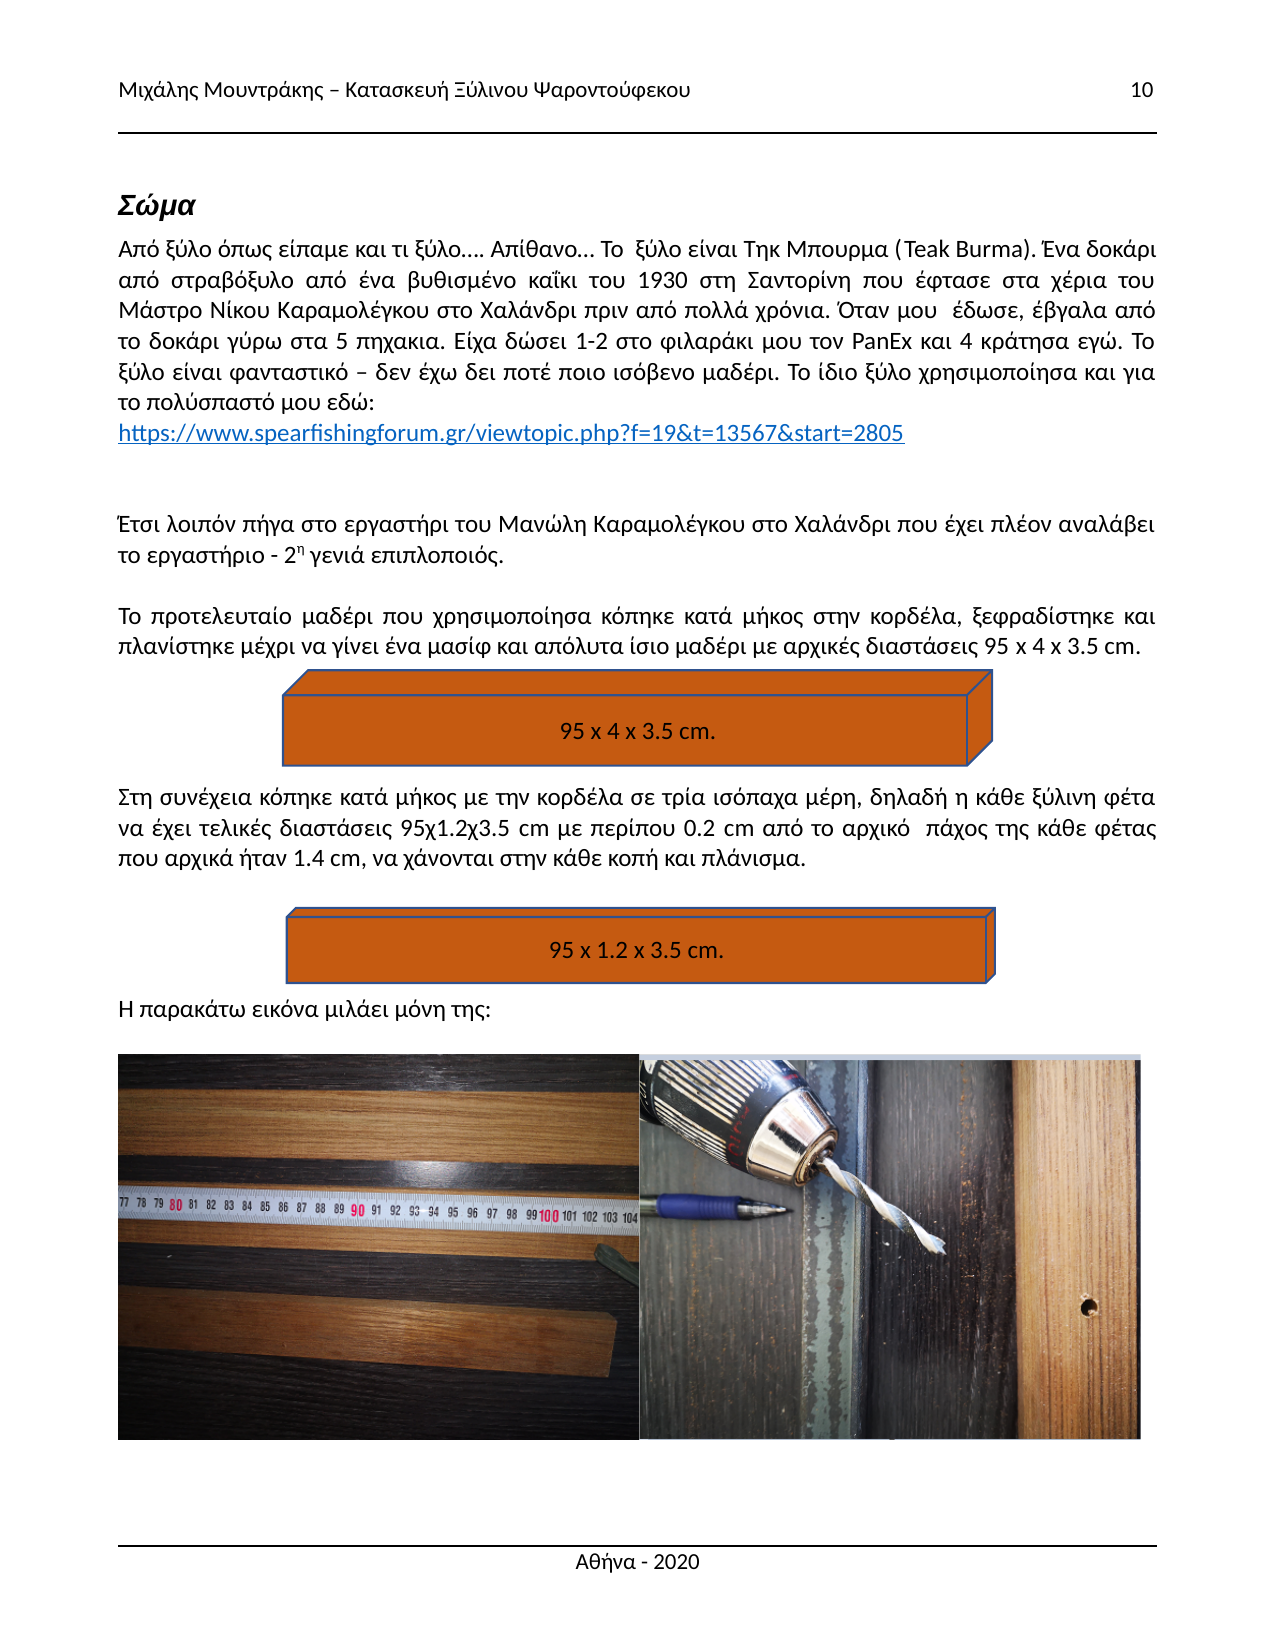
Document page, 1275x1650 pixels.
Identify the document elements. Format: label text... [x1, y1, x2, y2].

text https://www.spearfishingforum.gr/viewtopic.php?f=19&t=13567&start=2805 [118, 417, 1157, 447]
subtitle Σώμα [118, 187, 1157, 221]
text Από ξύλο όπως είπαμε και τι ξύλο…. Απίθανο… Το ξύλο είναι Τηκ Μπουρμα (Teak Burma). Ένα δοκάρι από στραβόξυλο από ένα βυθισμένο καΐκι του 1930 στη Σαντορίνη που έφτασε στα χέρια του Μάστρο Νίκου Καραμολέγκου στο Χαλάνδρι πριν από πολλά χρόνια. Όταν μου έδωσε, έβγαλα από το δοκάρι γύρω στα 5 πηχακια. Είχα δώσει 1-2 στο φιλαράκι μου τον PanEx και 4 κράτησα εγώ. Το ξύλο είναι φανταστικό – δεν έχω δει ποτέ ποιο ισόβενο μαδέρι. Το ίδιο ξύλο χρησιμοποίησα και για το πολύσπαστό μου εδώ: [118, 233, 1157, 417]
text Το προτελευταίο μαδέρι που χρησιμοποίησα κόπηκε κατά μήκος στην κορδέλα, ξεφραδίστηκε και πλανίστηκε μέχρι να γίνει ένα μασίφ και απόλυτα ίσιο μαδέρι με αρχικές διαστάσεις 95 x 4 x 3.5 cm. [118, 600, 1157, 661]
picture [118, 1054, 1141, 1440]
text Στη συνέχεια κόπηκε κατά μήκος με την κορδέλα σε τρία ισόπαχα μέρη, δηλαδή η κάθε ξύλινη φέτα να έχει τελικές διαστάσεις 95χ1.2χ3.5 cm με περίπου 0.2 cm από το αρχικό πάχος της κάθε φέτας που αρχικά ήταν 1.4 cm, να χάνονται στην κάθε κοπή και πλάνισμα. [118, 781, 1157, 873]
text Η παρακάτω εικόνα μιλάει μόνη της: [118, 993, 1157, 1023]
text Έτσι λοιπόν πήγα στο εργαστήρι του Μανώλη Καραμολέγκου στο Χαλάνδρι που έχει πλέον αναλάβει το εργαστήριο - 2η γενιά επιπλοποιός. [118, 508, 1157, 569]
